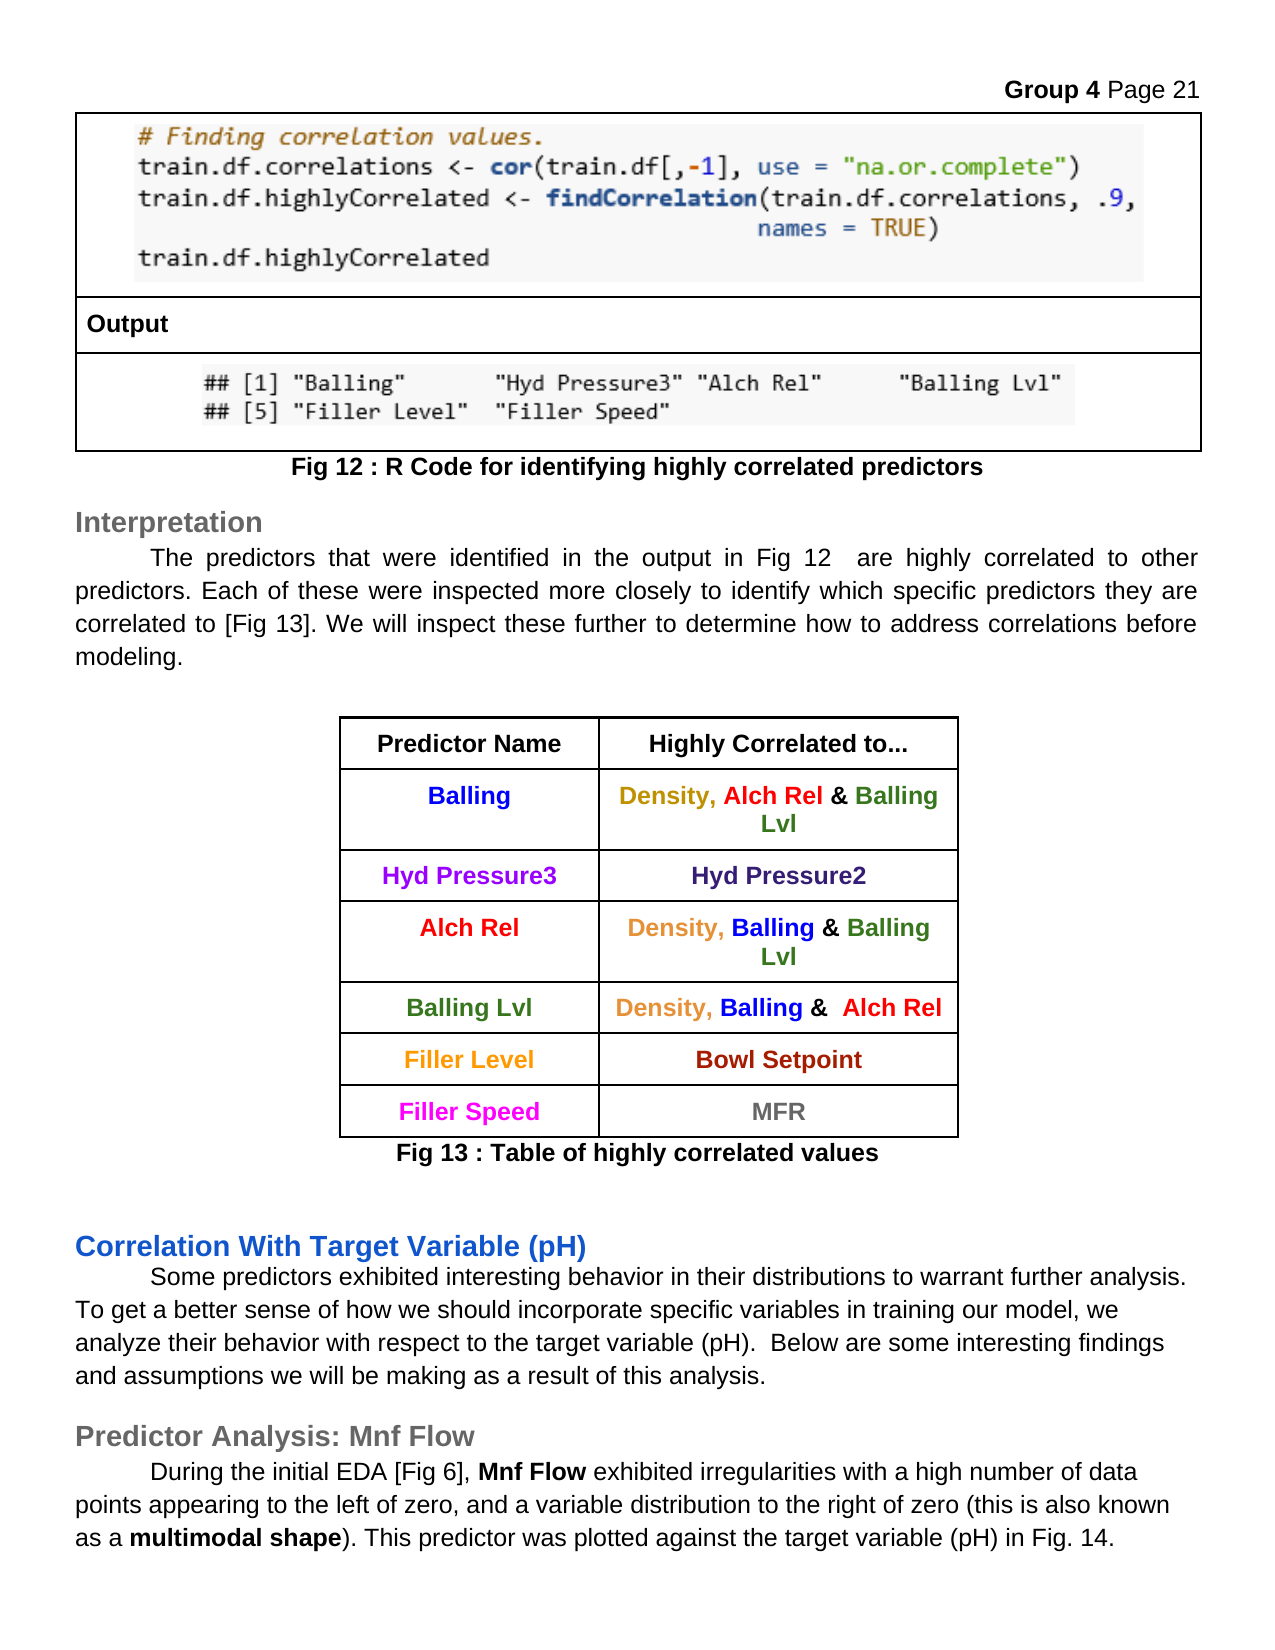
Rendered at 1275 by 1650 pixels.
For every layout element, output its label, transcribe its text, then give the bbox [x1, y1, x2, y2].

picture [201, 364, 1076, 435]
table_cell [77, 114, 1200, 296]
table_cell Density, Balling & Alch Rel [600, 983, 957, 1032]
table_header Highly Correlated to... [600, 719, 957, 768]
table_cell Alch Rel [341, 902, 598, 981]
table_cell Density, Alch Rel & Balling Lvl [600, 770, 957, 848]
text Fig 13 : Table of highly correlated values [75, 1138, 1200, 1166]
subtitle Correlation With Target Variable (pH) [75, 1229, 1200, 1262]
table_cell Balling [341, 770, 598, 848]
text The predictors that were identified in the output in Fig 12 are highly correlated to other predictors. Each of these were inspected more closely to identify which specific predictors they are correlated to [Fig 13]. We will inspect these further to determine how to address correlations before modeling. [75, 543, 1200, 671]
table_cell Filler Level [341, 1034, 598, 1084]
table_cell Output [77, 298, 1200, 352]
text Some predictors exhibited interesting behavior in their distributions to warrant further analysis. To get a better sense of how we should incorporate specific variables in training our model, we analyze their behavior with respect to the target variable (pH). Below are some interesting findings and assumptions we will be making as a result of this analysis. [75, 1262, 1200, 1390]
subtitle Interpretation [75, 505, 1200, 539]
table_cell Balling Lvl [341, 983, 598, 1032]
table_cell Bowl Setpoint [600, 1034, 957, 1084]
text During the initial EDA [Fig 6], Mnf Flow exhibited irregularities with a high number of data points appearing to the left of zero, and a variable distribution to the right of zero (this is also known as a multimodal shape). This predictor was plotted against the target variable (pH) in Fig. 14. [75, 1457, 1200, 1552]
picture [133, 124, 1144, 282]
table_cell MFR [600, 1086, 957, 1136]
table_header Predictor Name [341, 719, 598, 768]
table_cell Filler Speed [341, 1086, 598, 1136]
table_cell Hyd Pressure3 [341, 851, 598, 900]
text Fig 12 : R Code for identifying highly correlated predictors [75, 452, 1200, 480]
table_cell Hyd Pressure2 [600, 851, 957, 900]
subtitle Predictor Analysis: Mnf Flow [75, 1419, 1200, 1453]
table_cell [77, 354, 1200, 449]
table_cell Density, Balling & Balling Lvl [600, 902, 957, 981]
